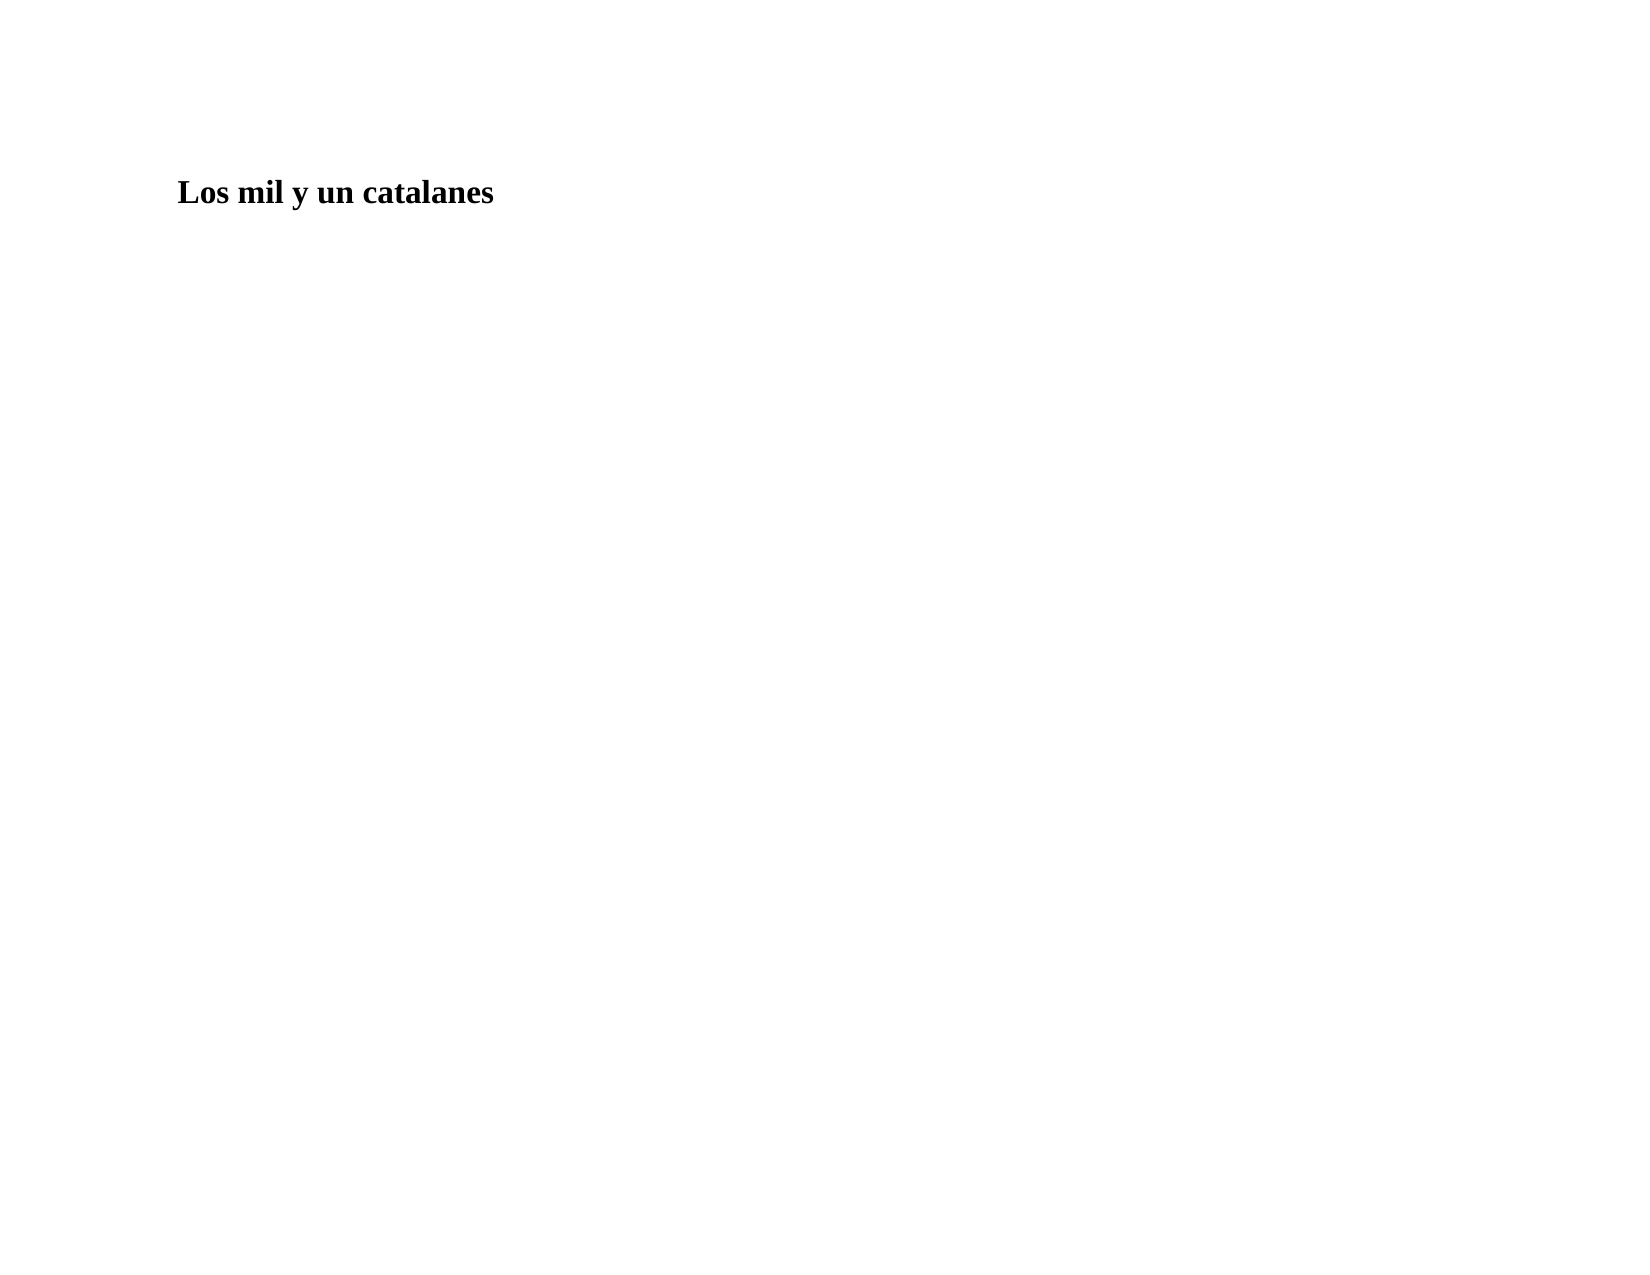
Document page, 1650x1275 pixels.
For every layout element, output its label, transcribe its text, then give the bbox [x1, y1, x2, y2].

subtitle Los mil y un catalanes [177, 173, 787, 211]
